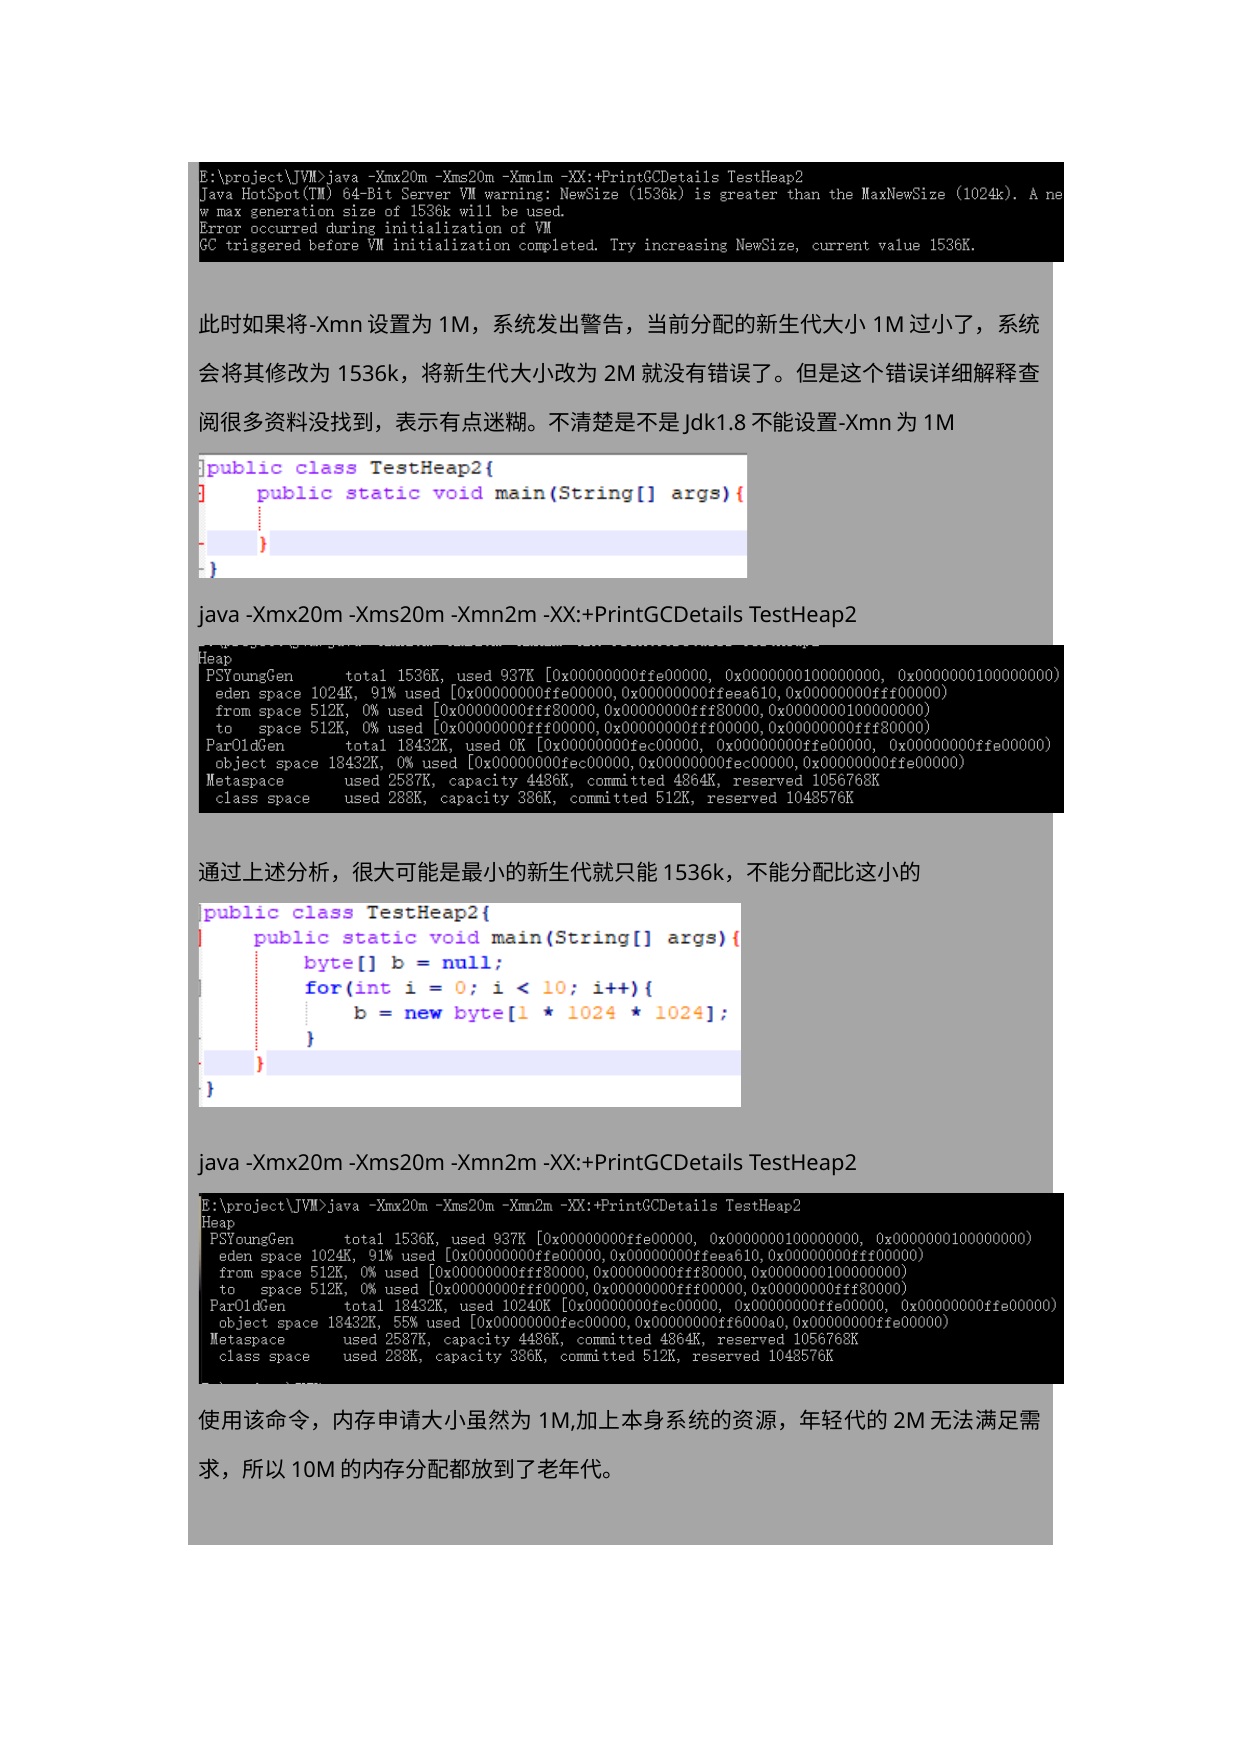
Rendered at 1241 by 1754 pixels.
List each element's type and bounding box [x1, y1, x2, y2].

picture [198, 645, 1064, 813]
picture [198, 452, 748, 578]
table_cell [188, 162, 1053, 1545]
picture [198, 1193, 1064, 1384]
picture [198, 903, 741, 1107]
picture [198, 162, 1064, 262]
